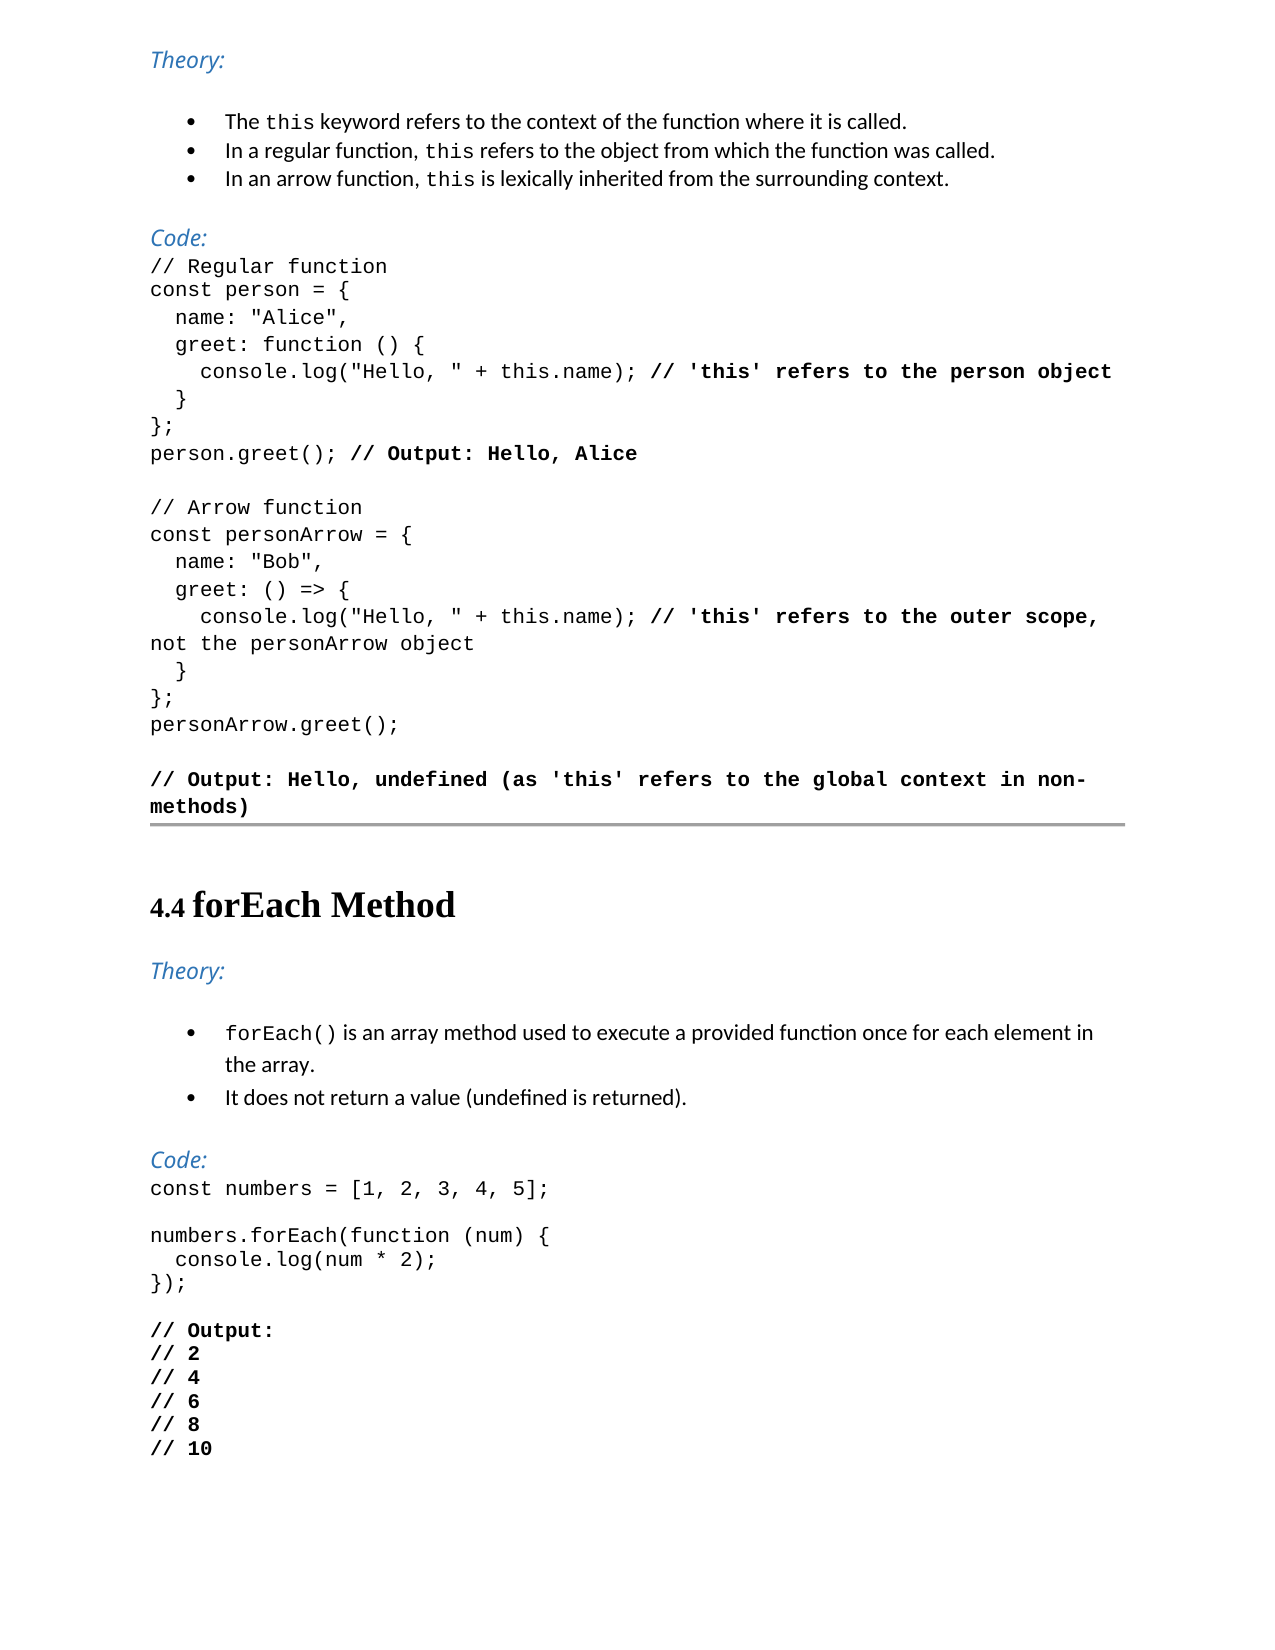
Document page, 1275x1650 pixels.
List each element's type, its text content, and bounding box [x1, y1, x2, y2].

list It does not return a value (undefined is returned). [187, 1083, 1125, 1111]
text console.log(num * 2); [150, 1249, 1125, 1272]
text const numbers = [1, 2, 3, 4, 5]; [150, 1178, 1125, 1201]
text greet: function () { [150, 334, 1125, 357]
text // Output: Hello, undefined (as 'this' refers to the global context in non-methods) [150, 769, 1125, 820]
text // 2 [150, 1343, 1125, 1367]
text // 6 [150, 1391, 1125, 1414]
text }; [150, 415, 1125, 439]
subtitle 4.4 forEach Method [150, 883, 1125, 926]
text // 10 [150, 1438, 1125, 1462]
text numbers.forEach(function (num) { [150, 1225, 1125, 1249]
text } [150, 660, 1125, 684]
text // Arrow function [150, 497, 1125, 521]
list In an arrow function, this is lexically inherited from the surrounding context. [187, 164, 1125, 193]
subtitle Code: [150, 1144, 1125, 1175]
text // 4 [150, 1367, 1125, 1391]
text personArrow.greet(); [150, 714, 1125, 738]
subtitle Code: [150, 222, 1125, 253]
list forEach() is an array method used to execute a provided function once for each element in the array. [187, 1018, 1125, 1078]
subtitle Theory: [150, 44, 1125, 76]
text // Output: [150, 1320, 1125, 1343]
text const personArrow = { [150, 524, 1125, 548]
text const person = { [150, 279, 1125, 303]
text name: "Bob", [150, 551, 1125, 575]
text name: "Alice", [150, 307, 1125, 330]
text console.log("Hello, " + this.name); // 'this' refers to the person object [150, 361, 1125, 385]
list The this keyword refers to the context of the function where it is called. [187, 107, 1125, 136]
text } [150, 388, 1125, 412]
text }); [150, 1272, 1125, 1296]
text // 8 [150, 1414, 1125, 1438]
subtitle Theory: [150, 955, 1125, 986]
text // Regular function [150, 256, 1125, 279]
list In a regular function, this refers to the object from which the function was called. [187, 136, 1125, 164]
text person.greet(); // Output: Hello, Alice [150, 443, 1125, 466]
text console.log("Hello, " + this.name); // 'this' refers to the outer scope, not the personArrow object [150, 606, 1125, 657]
text }; [150, 687, 1125, 711]
text greet: () => { [150, 578, 1125, 602]
